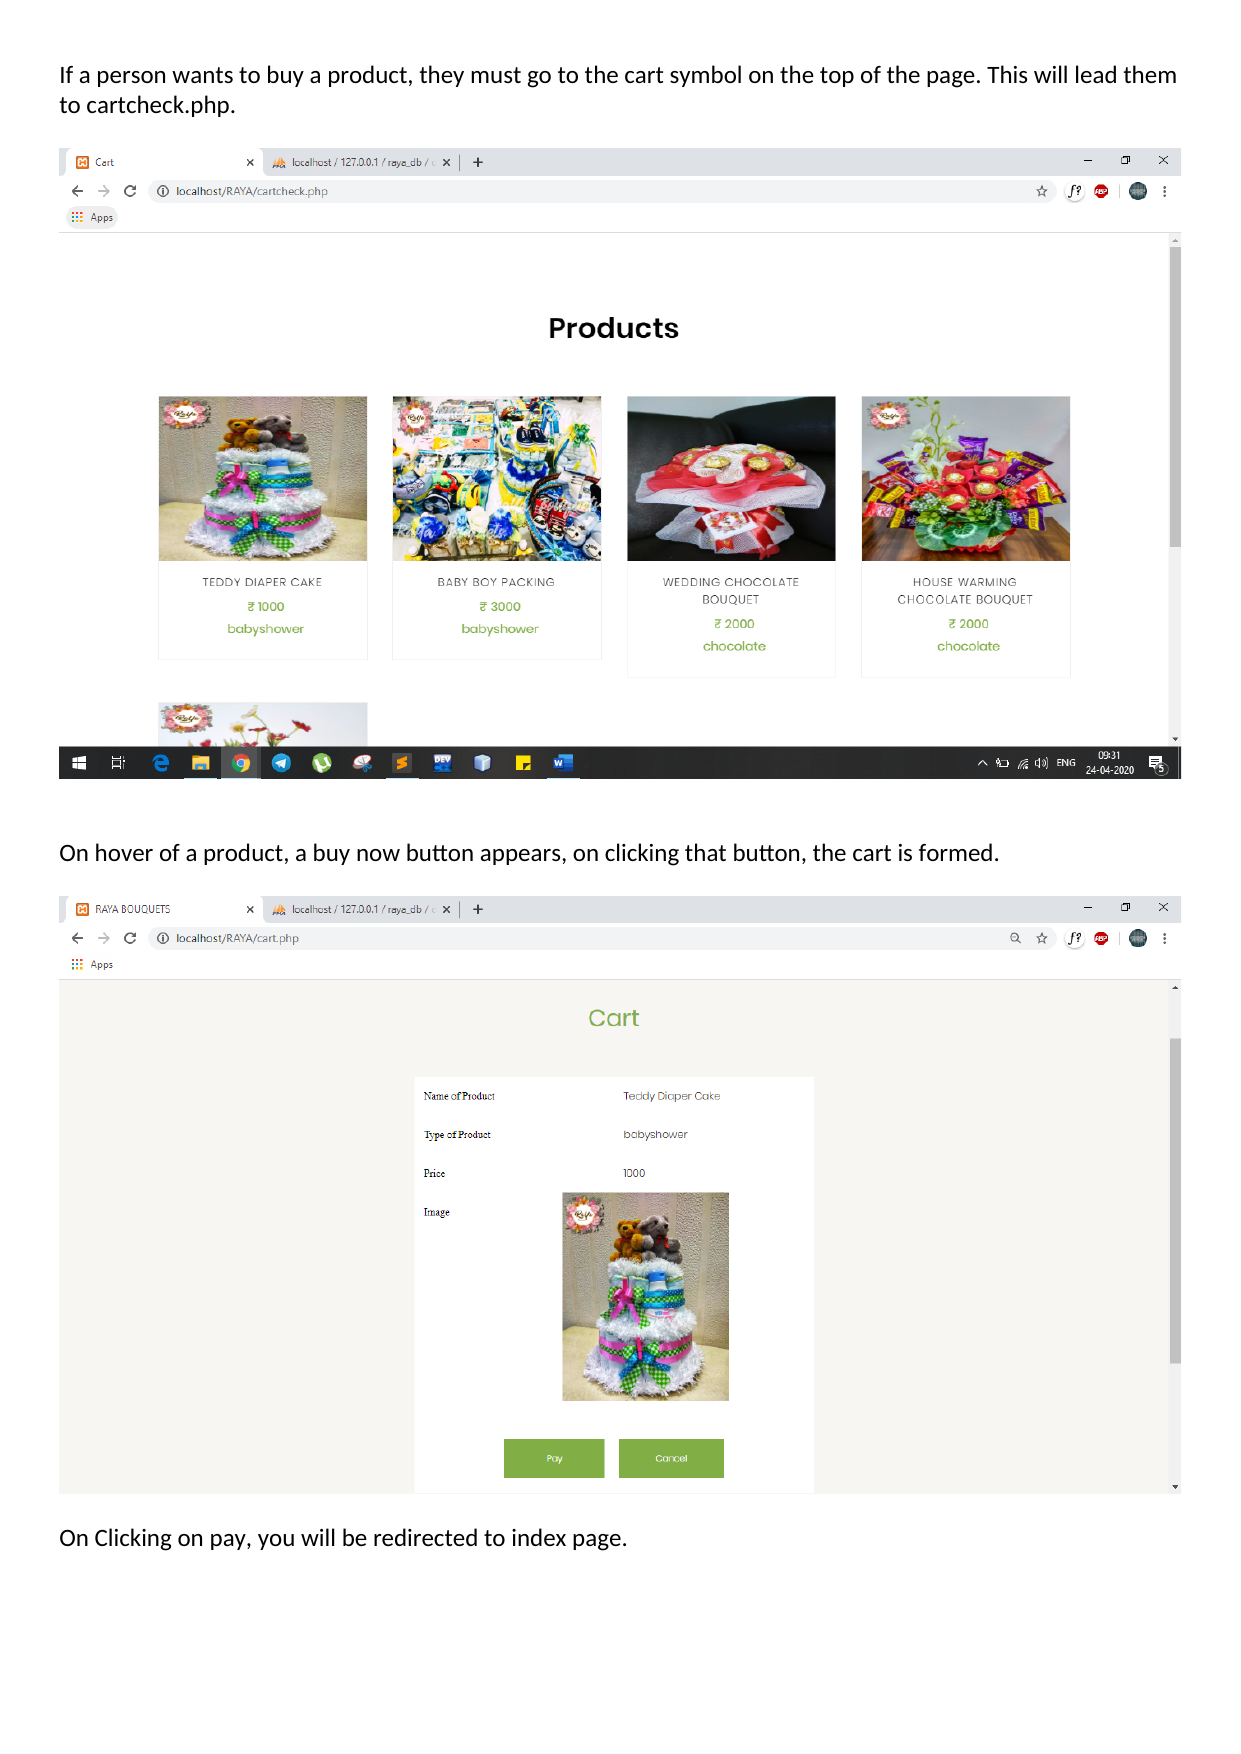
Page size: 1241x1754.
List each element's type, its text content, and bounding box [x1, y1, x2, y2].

picture [59, 148, 1182, 779]
text On Clicking on pay, you will be redirected to index page. [59, 1522, 1181, 1553]
text If a person wants to buy a product, they must go to the cart symbol on the top of the page. This will lead them to cartcheck.php. [59, 59, 1181, 120]
text On hover of a product, a buy now button appears, on clicking that button, the cart is formed. [59, 837, 1181, 868]
picture [59, 896, 1182, 1494]
